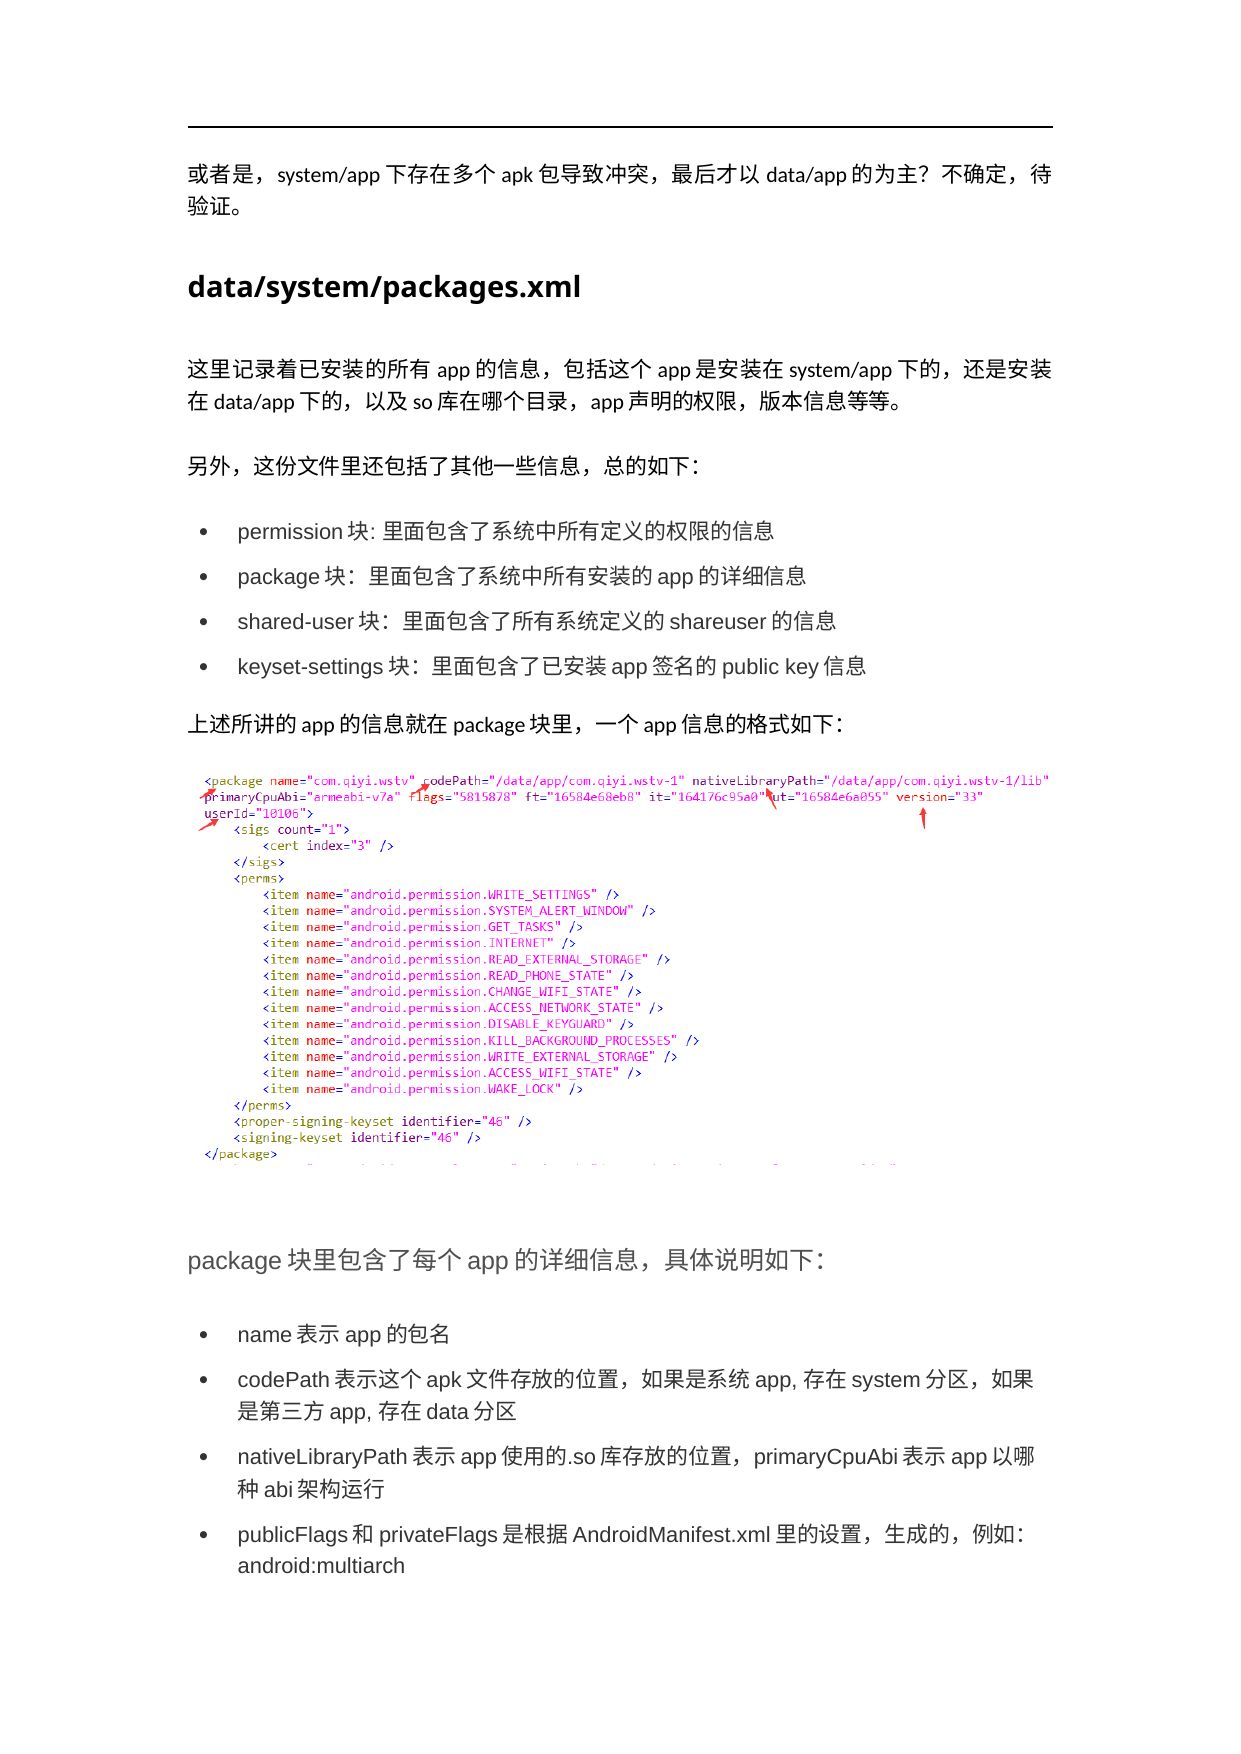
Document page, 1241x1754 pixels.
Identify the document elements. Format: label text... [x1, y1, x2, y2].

list nativeLibraryPath表示app使用的.so库存放的位置，primaryCpuAbi表示app以哪种abi架构运行 [200, 1439, 1053, 1504]
list package块：里面包含了系统中所有安装的app的详细信息 [200, 559, 1053, 591]
picture [187, 771, 1053, 1165]
text data/system/packages.xml [187, 254, 1053, 319]
text 上述所讲的app的信息就在package块里，一个app信息的格式如下： [187, 706, 1053, 739]
list shared-user块：里面包含了所有系统定义的shareuser的信息 [200, 604, 1053, 636]
list name表示app的包名 [200, 1316, 1053, 1349]
text 另外，这份文件里还包括了其他一些信息，总的如下： [187, 449, 1053, 481]
list keyset-settings块：里面包含了已安装app签名的public key信息 [200, 649, 1053, 681]
text package块里包含了每个app的详细信息，具体说明如下： [187, 1226, 1053, 1291]
text 这里记录着已安装的所有app的信息，包括这个app是安装在system/app下的，还是安装在data/app下的，以及so库在哪个目录，app声明的权限，版本信息等等。 [187, 351, 1053, 416]
list permission块: 里面包含了系统中所有定义的权限的信息 [200, 514, 1053, 546]
text 或者是，system/app下存在多个apk包导致冲突，最后才以data/app的为主？不确定，待验证。 [187, 156, 1053, 221]
list codePath表示这个apk文件存放的位置，如果是系统app, 存在system分区，如果是第三方app, 存在data分区 [200, 1361, 1053, 1426]
list publicFlags和privateFlags是根据AndroidManifest.xml里的设置，生成的，例如：android:multiarch [200, 1516, 1053, 1581]
